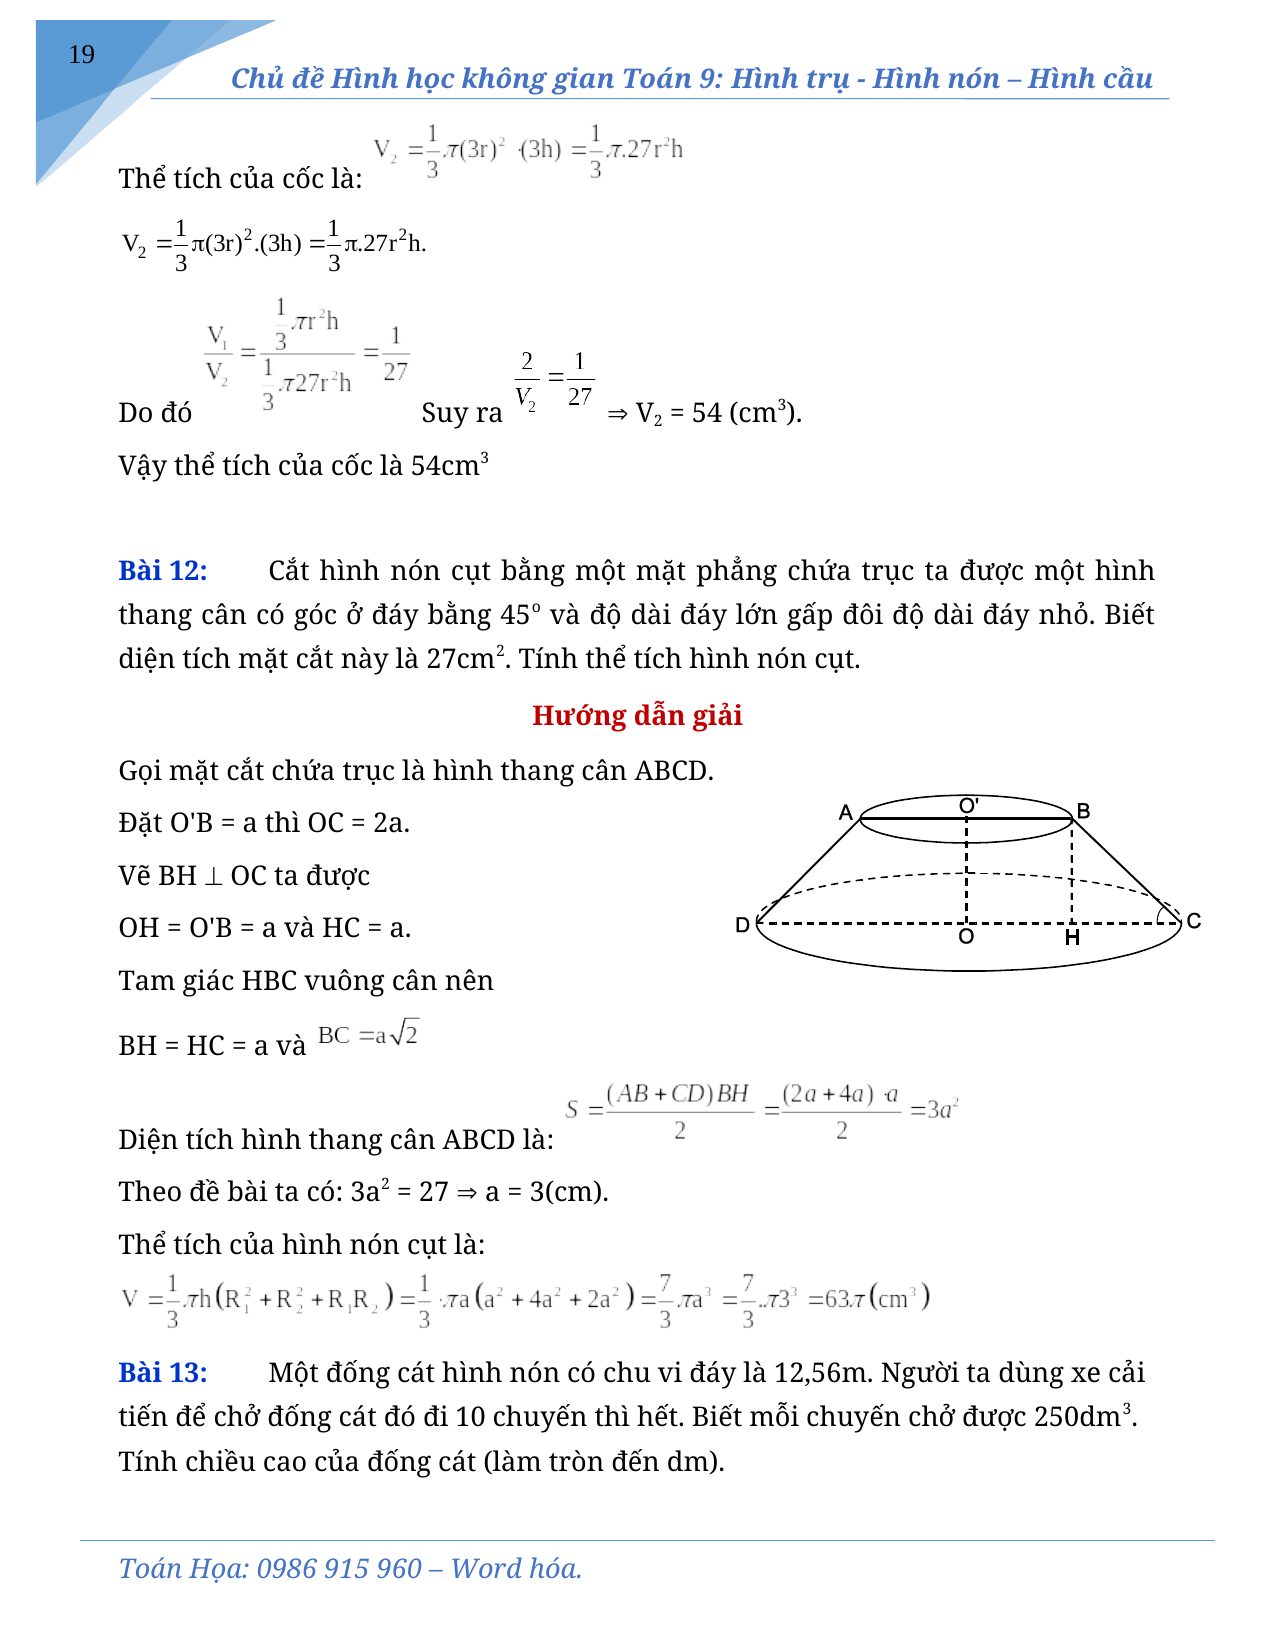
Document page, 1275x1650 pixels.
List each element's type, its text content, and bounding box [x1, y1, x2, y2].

list Hướng dẫn giải [118, 696, 1157, 733]
text Gọi mặt cắt chứa trục là hình thang cân ABCD. [118, 751, 862, 788]
text Đặt O'B = a thì OC = 2a. [863, 804, 1070, 817]
text OH = O'B = a và HC = a. [118, 909, 777, 946]
text Đặt O'B = a thì OC = 2a. [862, 820, 1070, 841]
text Theo đề bài ta có: 3a2 = 27 a = 3(cm). [118, 1173, 1157, 1210]
text Vẽ BH OC ta được [789, 856, 1147, 893]
text Vẽ BH OC ta được [1114, 856, 1157, 893]
picture [35, 20, 278, 188]
text Bài 13: Một đống cát hình nón có chu vi đáy là 12,56m. Người ta dùng xe cải tiến để chở đống cát đó đi 10 chuyến thì hết. Biết mỗi chuyến chở được 250dm3. Tính chiều cao của đống cát (làm tròn đến dm). [118, 1354, 1157, 1479]
text Tam giác HBC vuông cân nên [118, 961, 1157, 998]
text OH = O'B = a và HC = a. [758, 909, 1157, 946]
text Diện tích hình thang cân ABCD là: [118, 1078, 1157, 1157]
text Đặt O'B = a thì OC = 2a. [118, 804, 877, 841]
text Bài 12: Cắt hình nón cụt bằng một mặt phẳng chứa trục ta được một hình thang cân có góc ở đáy bằng 45o và độ dài đáy lớn gấp đôi độ dài đáy nhỏ. Biết diện tích mặt cắt này là 27cm2. Tính thể tích hình nón cụt. [118, 551, 1157, 677]
text Thể tích của cốc là: [118, 118, 1157, 197]
text Đặt O'B = a thì OC = 2a. [1055, 804, 1157, 841]
text Thể tích của hình nón cụt là: [118, 1225, 1157, 1339]
text Vẽ BH OC ta được [118, 856, 821, 893]
text Do đó Suy ra V2 = 54 (cm3). [118, 291, 1157, 431]
text BH = HC = a và [118, 1014, 891, 1063]
text Vậy thể tích của cốc là 54cm3 [118, 446, 1157, 483]
